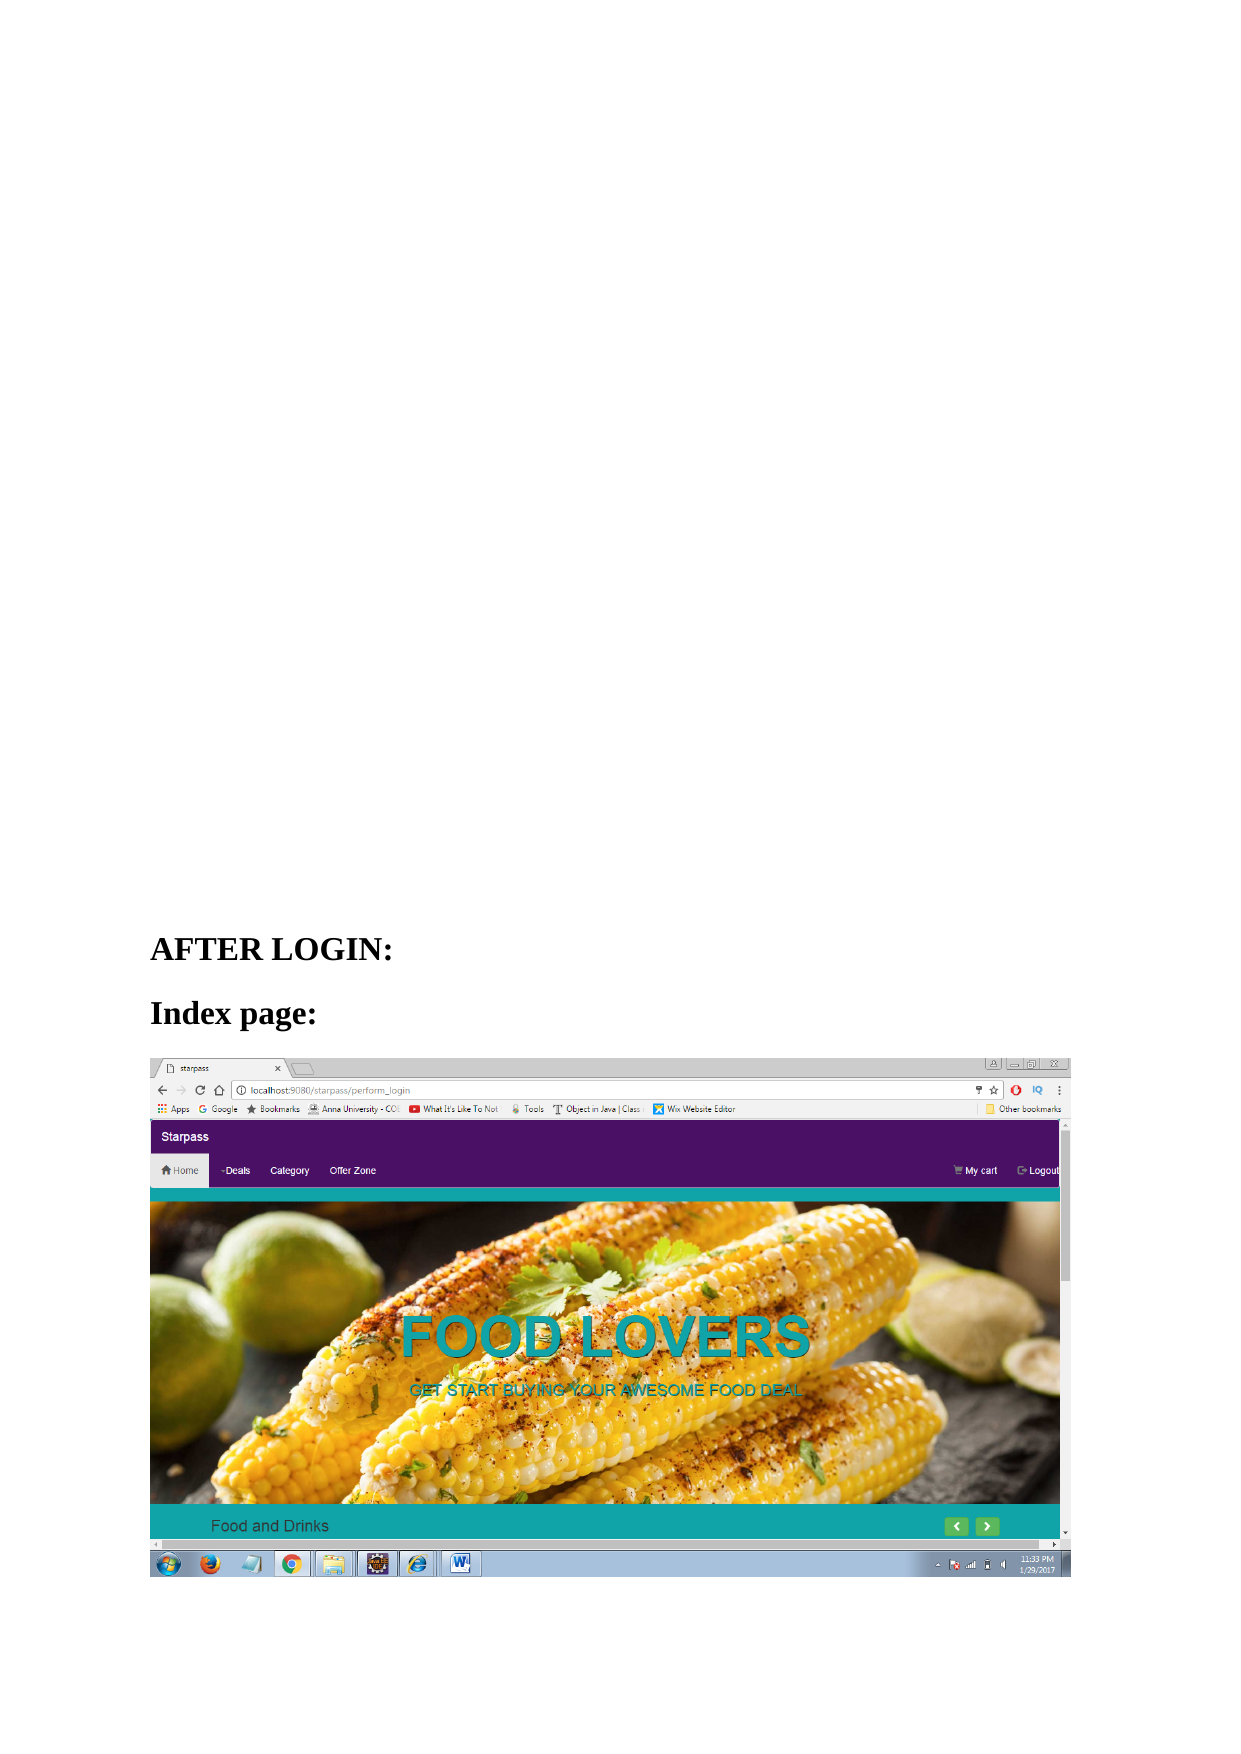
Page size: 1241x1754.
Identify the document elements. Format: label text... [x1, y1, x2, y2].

picture [150, 1058, 1071, 1577]
text Index page: [150, 994, 1090, 1032]
text AFTER LOGIN: [150, 929, 1090, 967]
